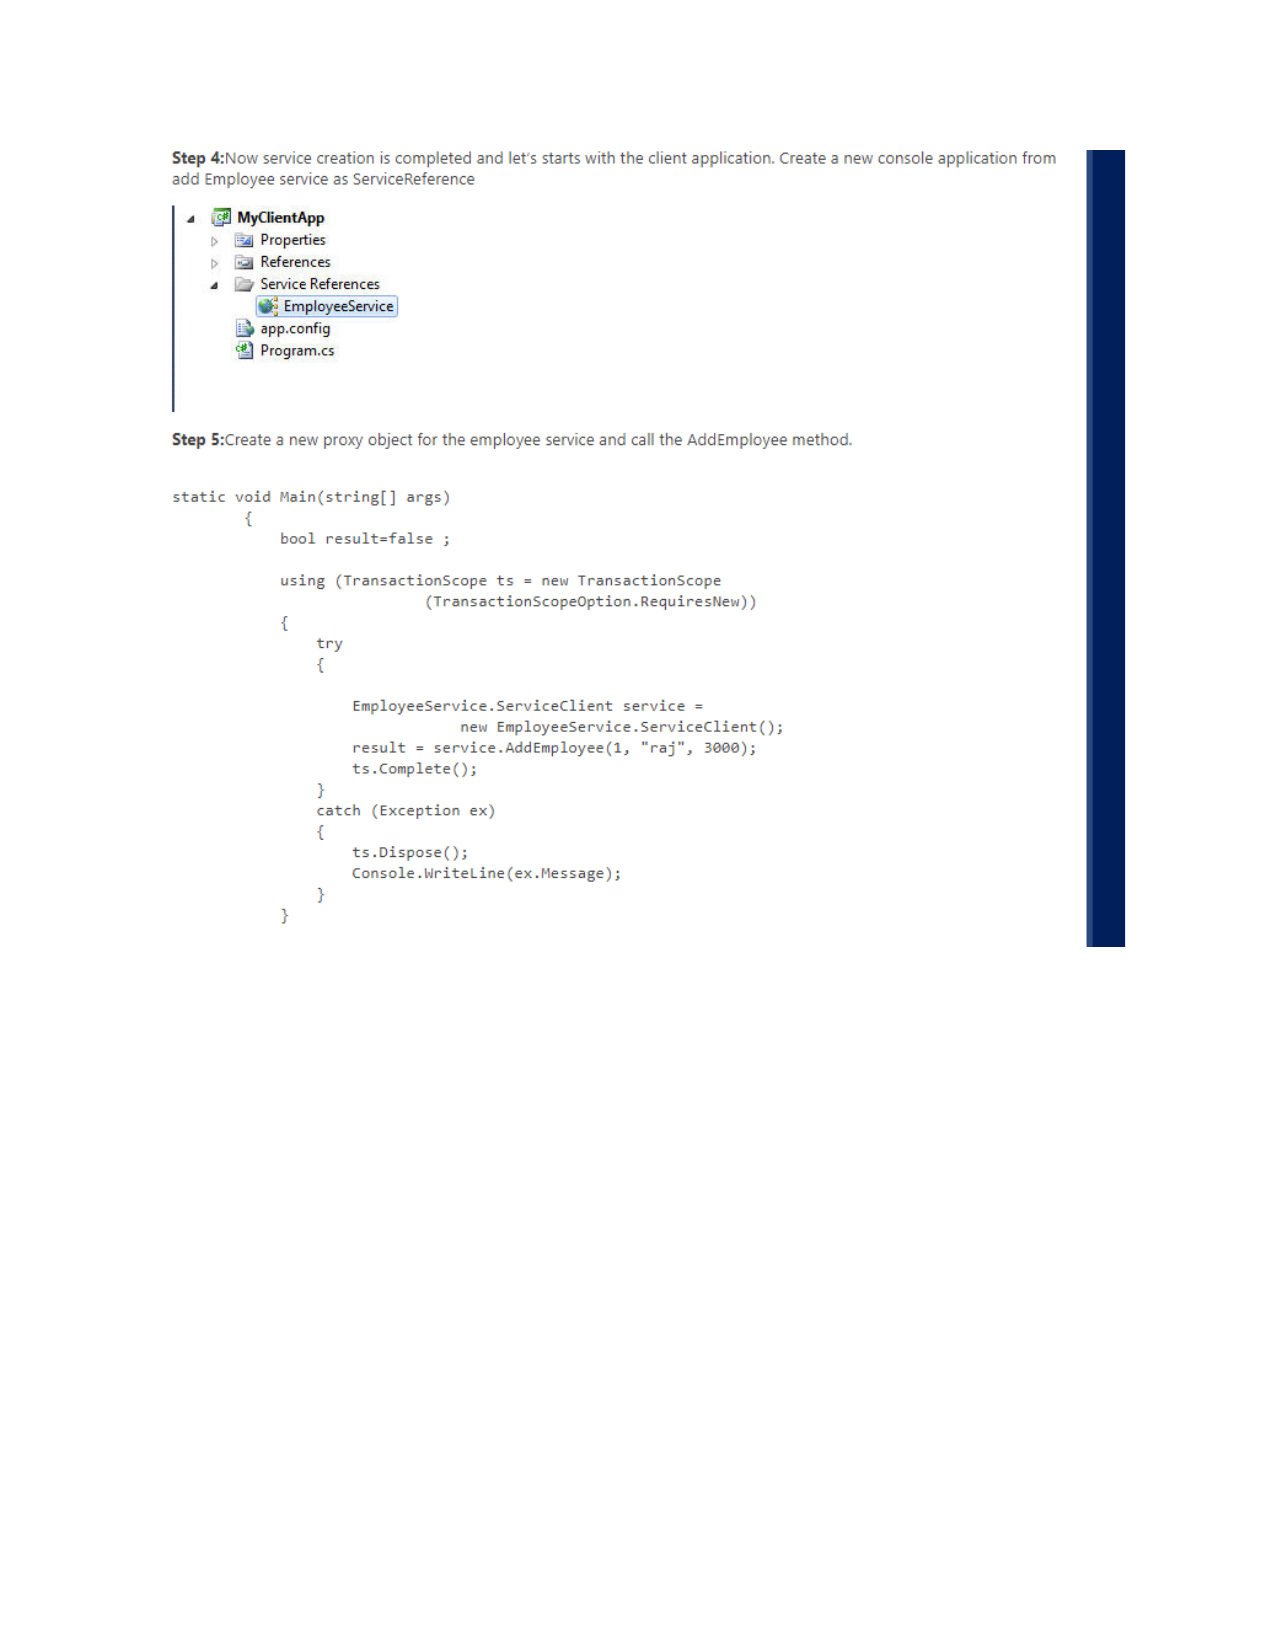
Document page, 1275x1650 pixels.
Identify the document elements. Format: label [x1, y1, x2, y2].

picture [150, 150, 1125, 947]
